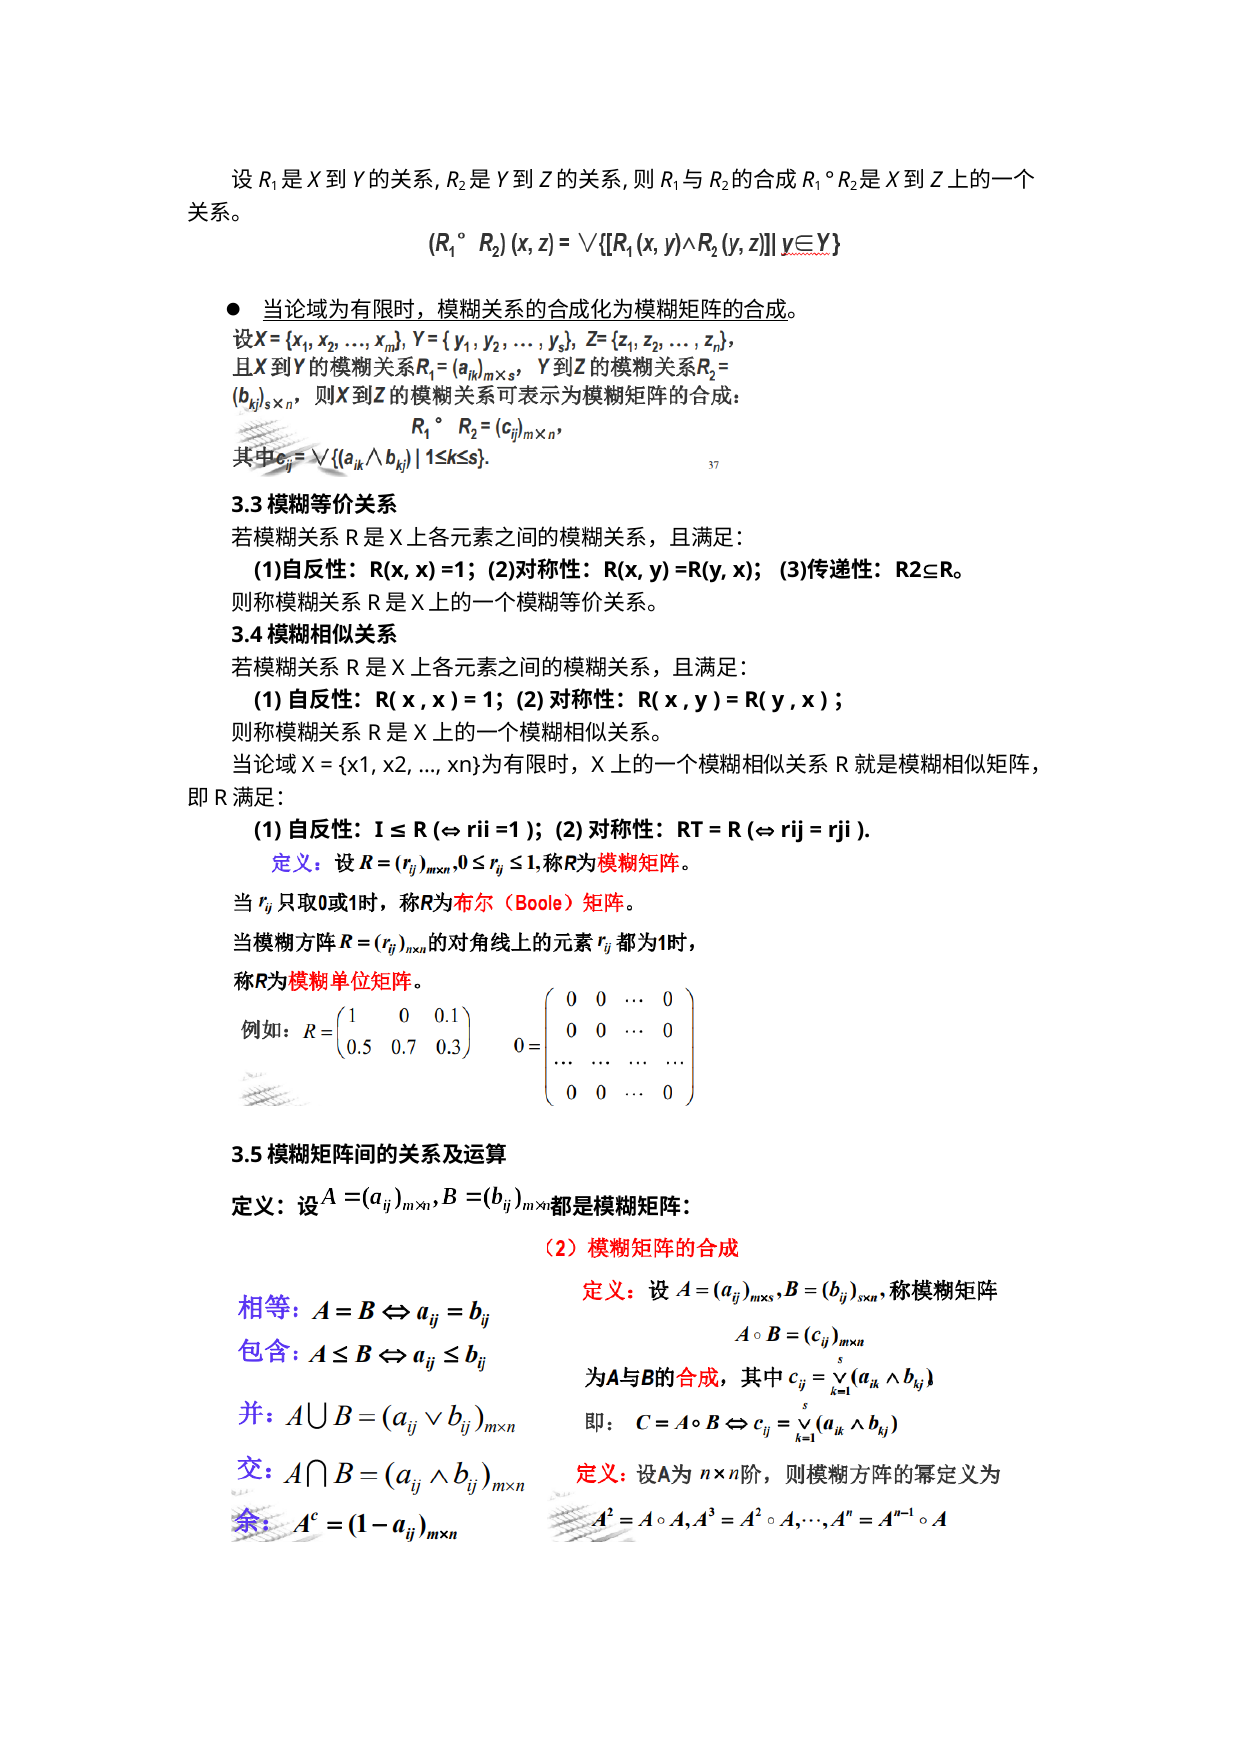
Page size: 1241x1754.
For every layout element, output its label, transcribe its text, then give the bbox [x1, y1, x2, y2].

picture [231, 324, 744, 477]
text 当论域X = {x1, x2, …, xn}为有限时，X 上的一个模糊相似关系 R 就是模糊相似矩阵，即R满足： [187, 747, 1053, 812]
text 若模糊关系 R 是 X 上各元素之间的模糊关系，且满足： [187, 649, 1053, 682]
text 定义：设都是模糊矩阵： [187, 1169, 1053, 1234]
text 3.4模糊相似关系 [187, 617, 1053, 649]
text 若模糊关系R是X上各元素之间的模糊关系，且满足： [187, 519, 1053, 552]
text 设 R1 是 X 到 Y 的关系, R2 是 Y 到 Z 的关系, 则R1与 R2的合成 R1 ° R2是 X 到 Z 上的一个关系。 [187, 162, 1053, 227]
text 则称模糊关系R是X上的一个模糊等价关系。 [187, 584, 1053, 617]
list 当论域为有限时，模糊关系的合成化为模糊矩阵的合成。 [225, 292, 1053, 324]
text 则称模糊关系 R 是 X 上的一个模糊相似关系。 [187, 714, 1053, 747]
text 3.3模糊等价关系 [187, 487, 1053, 519]
text (1)自反性：R(x, x) =1；(2)对称性：R(x, y) =R(y, x)； (3)传递性：R2R。 [187, 552, 1053, 584]
text (1) 自反性：R( x , x ) = 1；(2) 对称性：R( x , y ) = R( y , x ) ； [187, 682, 1053, 714]
picture [423, 227, 861, 262]
picture [231, 1234, 1042, 1542]
text 3.5模糊矩阵间的关系及运算 [187, 1137, 1053, 1169]
text (1) 自反性：I ≤ R ( rii =1 )；(2) 对称性：RT = R ( rij = rji ). [187, 812, 1053, 844]
picture [231, 844, 723, 1106]
